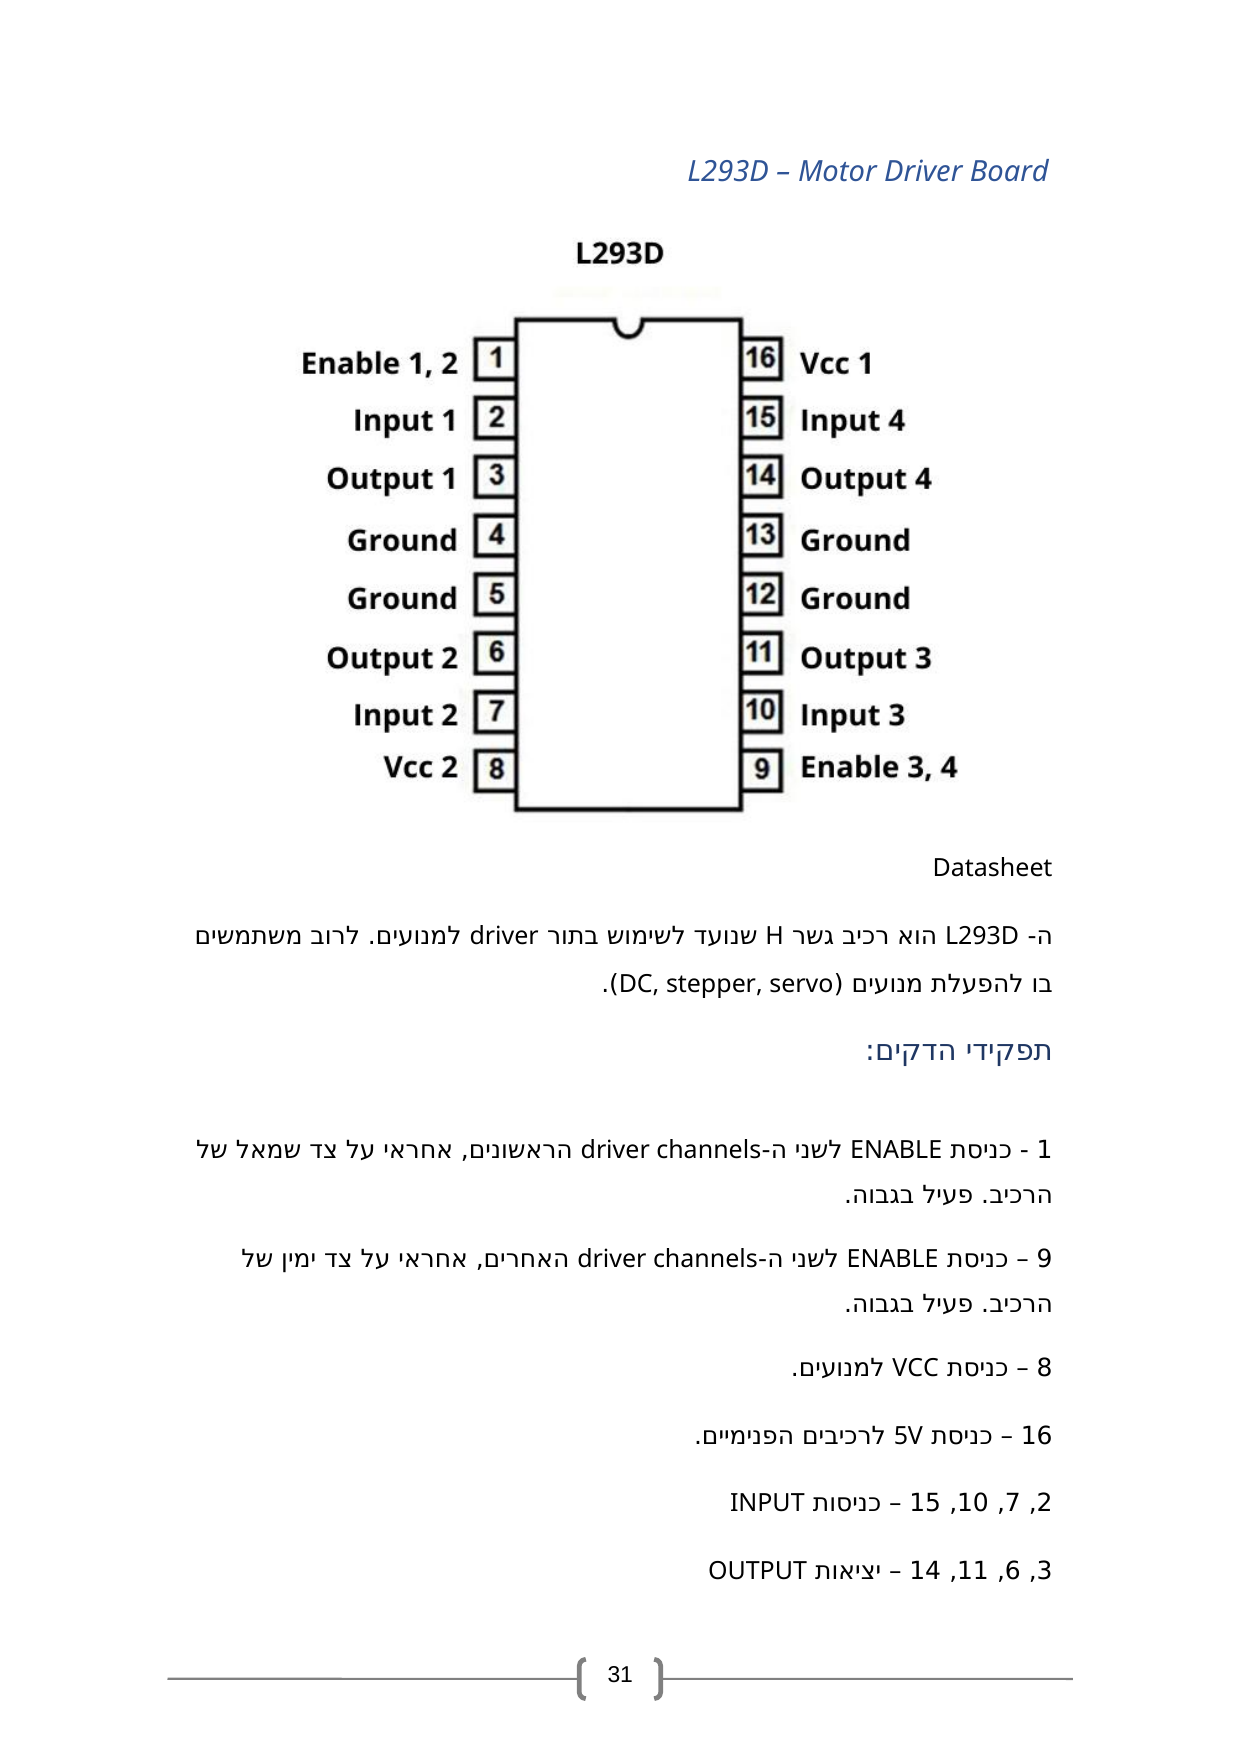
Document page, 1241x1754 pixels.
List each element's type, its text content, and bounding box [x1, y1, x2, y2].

subtitle L293D – Motor Driver Board [187, 150, 1053, 208]
text 9 – כניסת ENABLE לשני ה-driver channels האחרים, אחראי על צד ימין של הרכיב. פעיל בגבוה. [187, 1241, 1053, 1318]
subtitle תפקידי הדקים: [187, 1034, 1053, 1068]
text 16 – כניסת 5V לרכיבים הפנימיים. [187, 1417, 1053, 1451]
text Datasheet [187, 849, 1053, 884]
text 8 – כניסת VCC למנועים. [187, 1349, 1053, 1384]
text 2, 7, 10, 15 – כניסות INPUT [187, 1485, 1053, 1519]
text 3, 6, 11, 14 – יציאות OUTPUT [187, 1553, 1053, 1587]
text ה- L293D הוא רכיב גשר H שנועד לשימוש בתור driver למנועים. לרוב משתמשים בו להפעלת מנועים (DC, stepper, servo). [187, 917, 1053, 1000]
text 1 - כניסת ENABLE לשני ה-driver channels הראשונים, אחראי על צד שמאל של הרכיב. פעיל בגבוה. [187, 1131, 1053, 1209]
picture [187, 208, 1053, 827]
